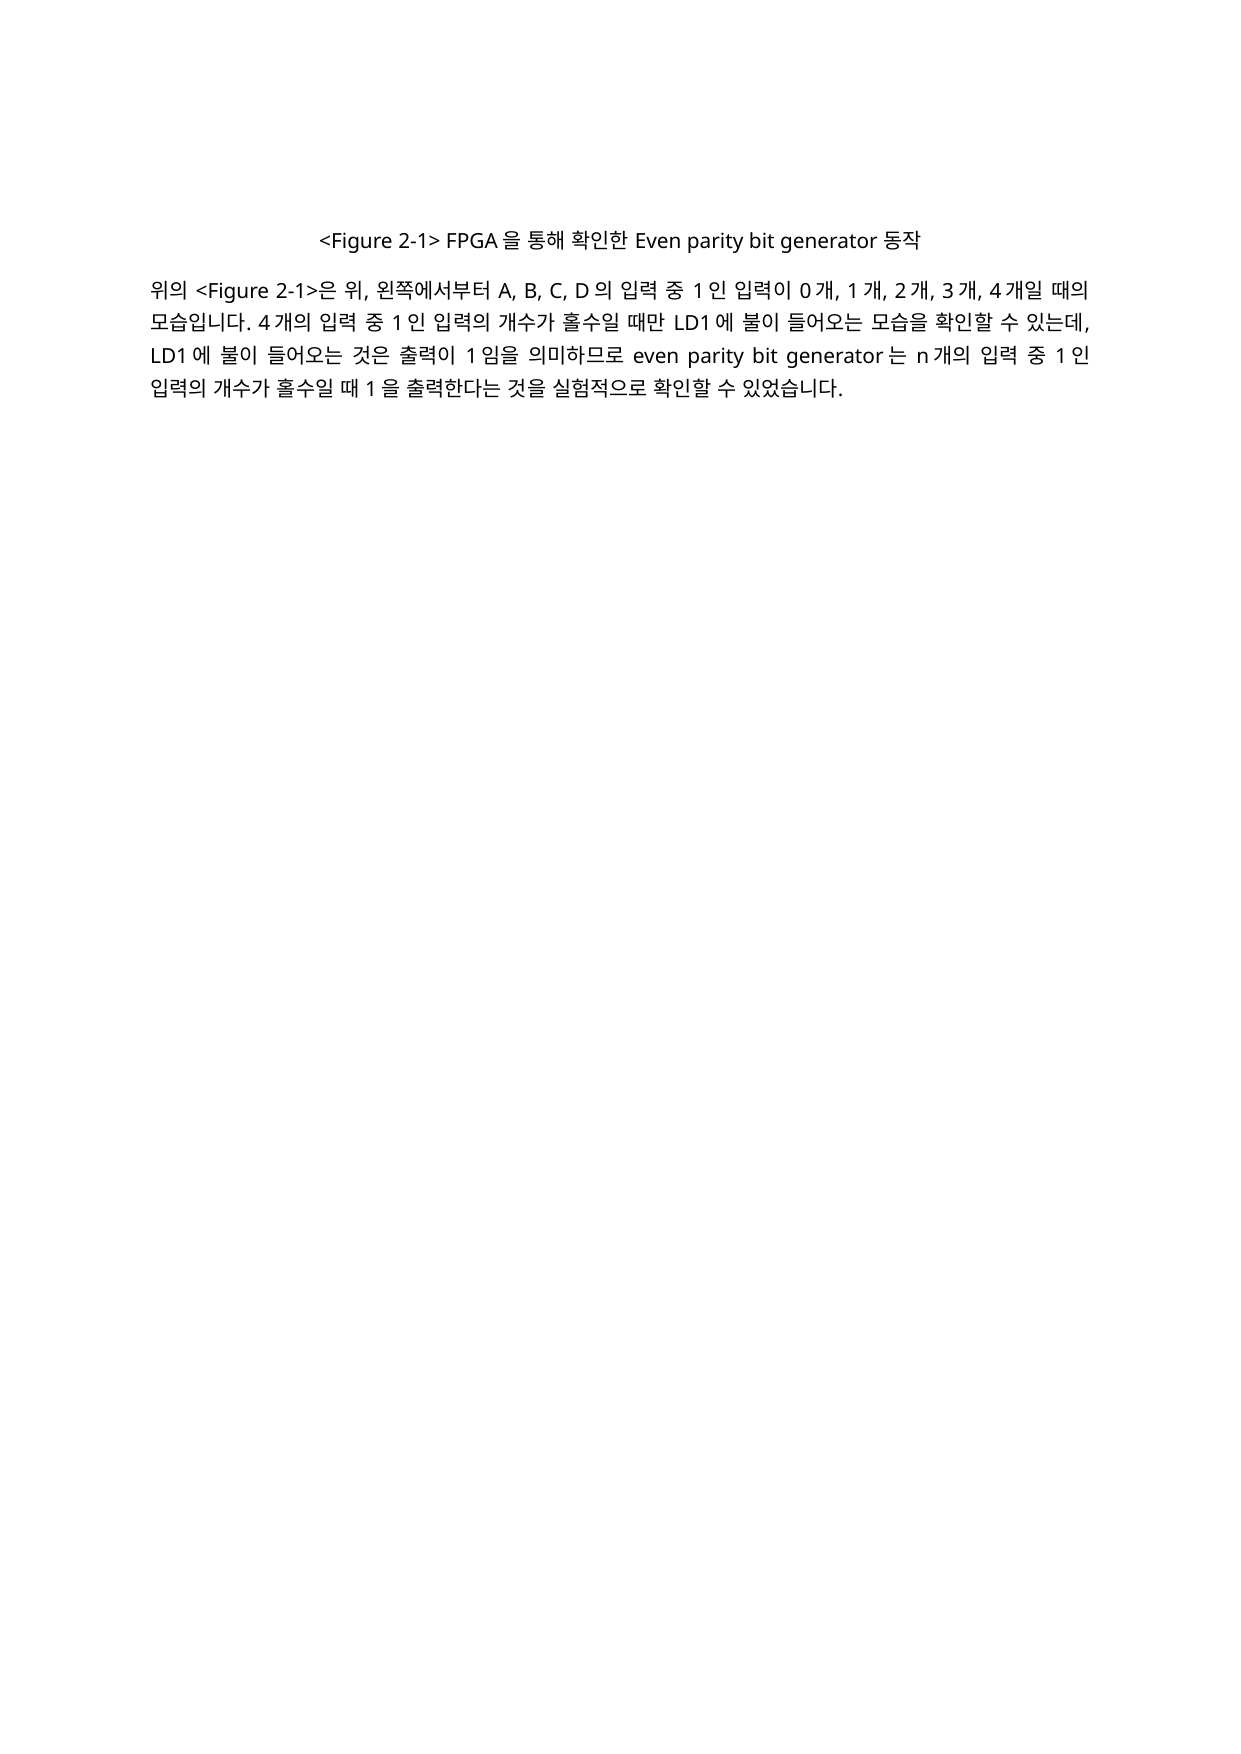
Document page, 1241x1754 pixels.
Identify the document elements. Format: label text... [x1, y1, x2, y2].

text 위의 <Figure 2-1>은 위, 왼쪽에서부터 A, B, C, D의 입력 중 1인 입력이 0개, 1개, 2개, 3개, 4개일 때의 모습입니다. 4개의 입력 중 1인 입력의 개수가 홀수일 때만 LD1에 불이 들어오는 모습을 확인할 수 있는데, LD1에 불이 들어오는 것은 출력이 1임을 의미하므로 even parity bit generator는 n개의 입력 중 1인 입력의 개수가 홀수일 때 1을 출력한다는 것을 실험적으로 확인할 수 있었습니다. [150, 321, 1090, 449]
text <Figure 2-1> FPGA을 통해 확인한 Even parity bit generator 동작 [150, 272, 1090, 302]
